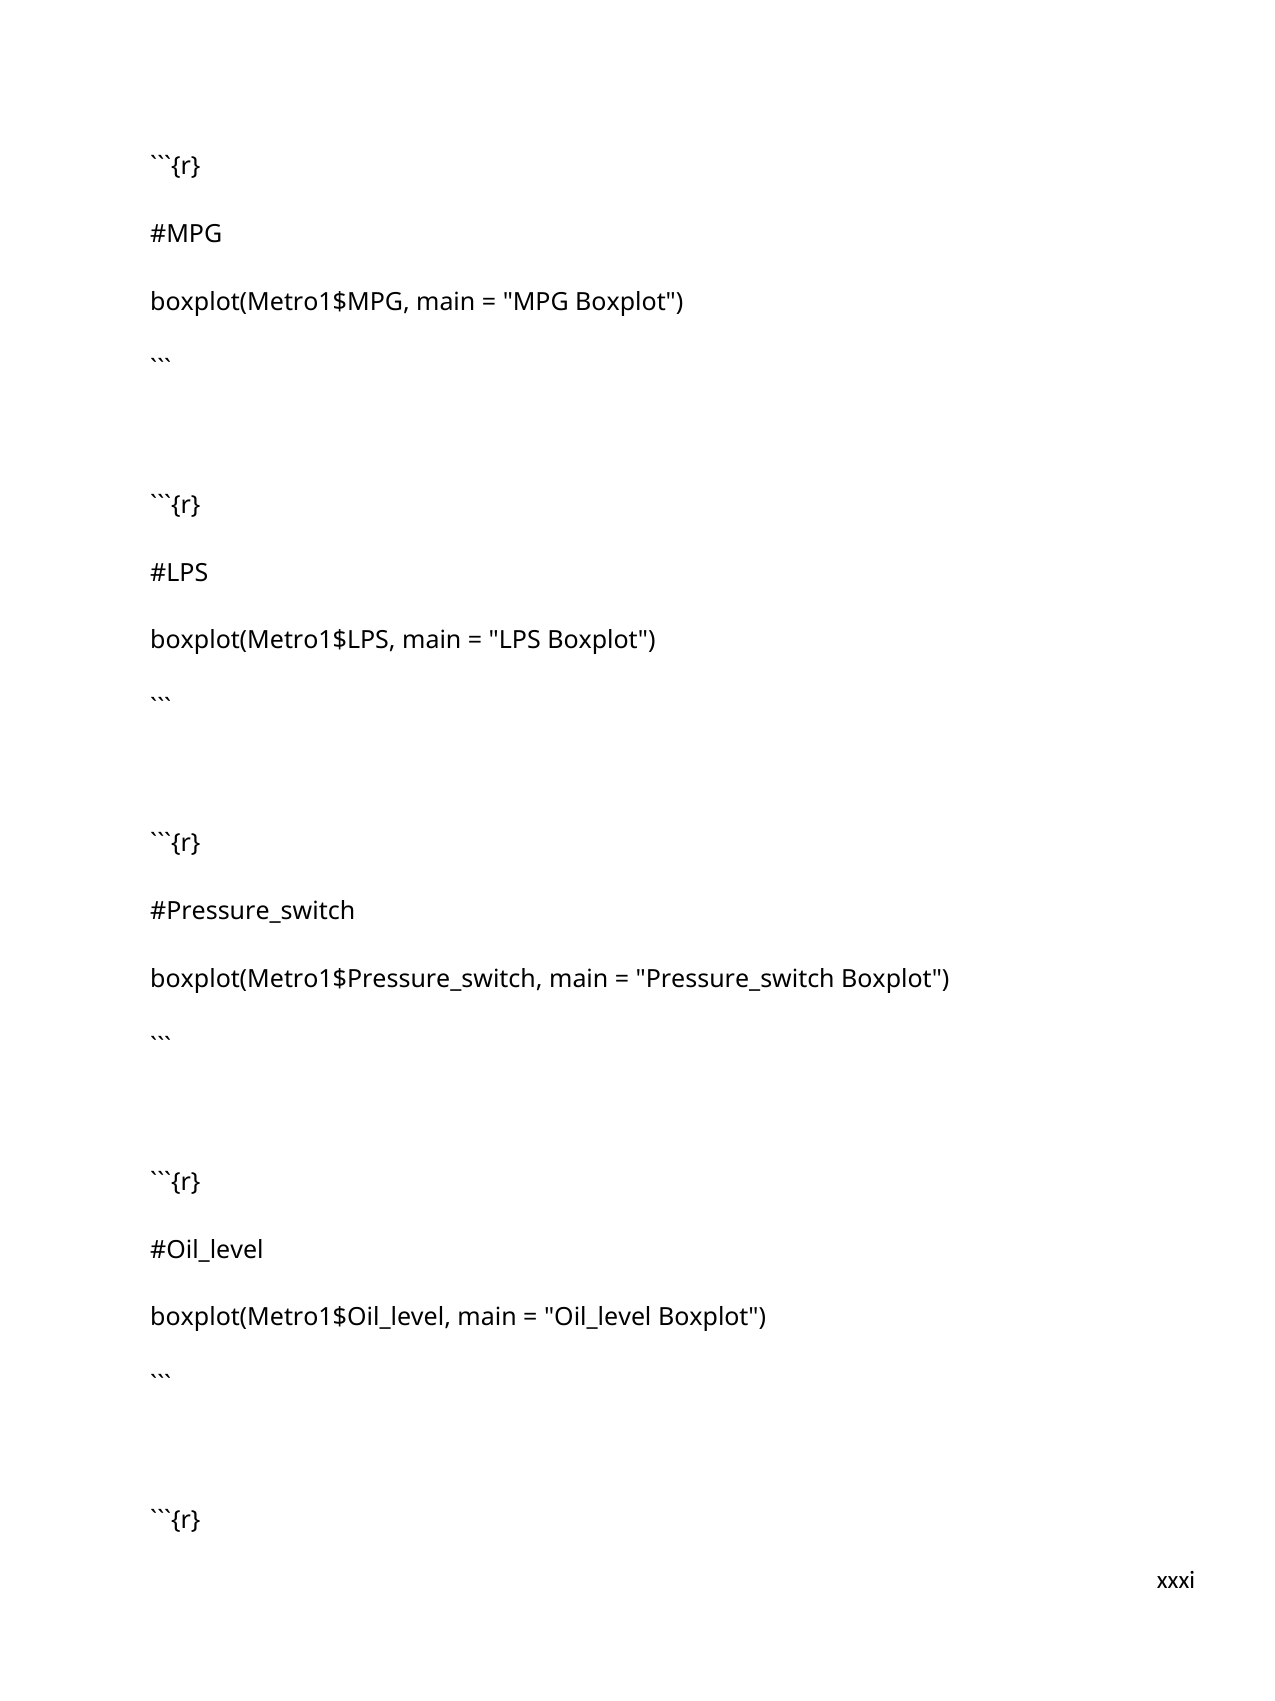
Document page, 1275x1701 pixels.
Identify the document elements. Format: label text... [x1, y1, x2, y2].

text ``` [150, 1367, 1195, 1401]
text ```{r} [150, 1502, 1195, 1536]
text ``` [150, 1028, 1195, 1062]
text ```{r} [150, 148, 1195, 182]
text boxplot(Metro1$MPG, main = "MPG Boxplot") [150, 283, 1195, 317]
text boxplot(Metro1$LPS, main = "LPS Boxplot") [150, 622, 1195, 656]
text #MPG [150, 216, 1195, 250]
text boxplot(Metro1$Pressure_switch, main = "Pressure_switch Boxplot") [150, 960, 1195, 994]
text ```{r} [150, 486, 1195, 521]
text #Oil_level [150, 1231, 1195, 1265]
text #Pressure_switch [150, 893, 1195, 927]
text ```{r} [150, 1163, 1195, 1198]
text ``` [150, 689, 1195, 724]
text boxplot(Metro1$Oil_level, main = "Oil_level Boxplot") [150, 1299, 1195, 1333]
text ```{r} [150, 825, 1195, 859]
text #LPS [150, 554, 1195, 588]
text ``` [150, 351, 1195, 385]
